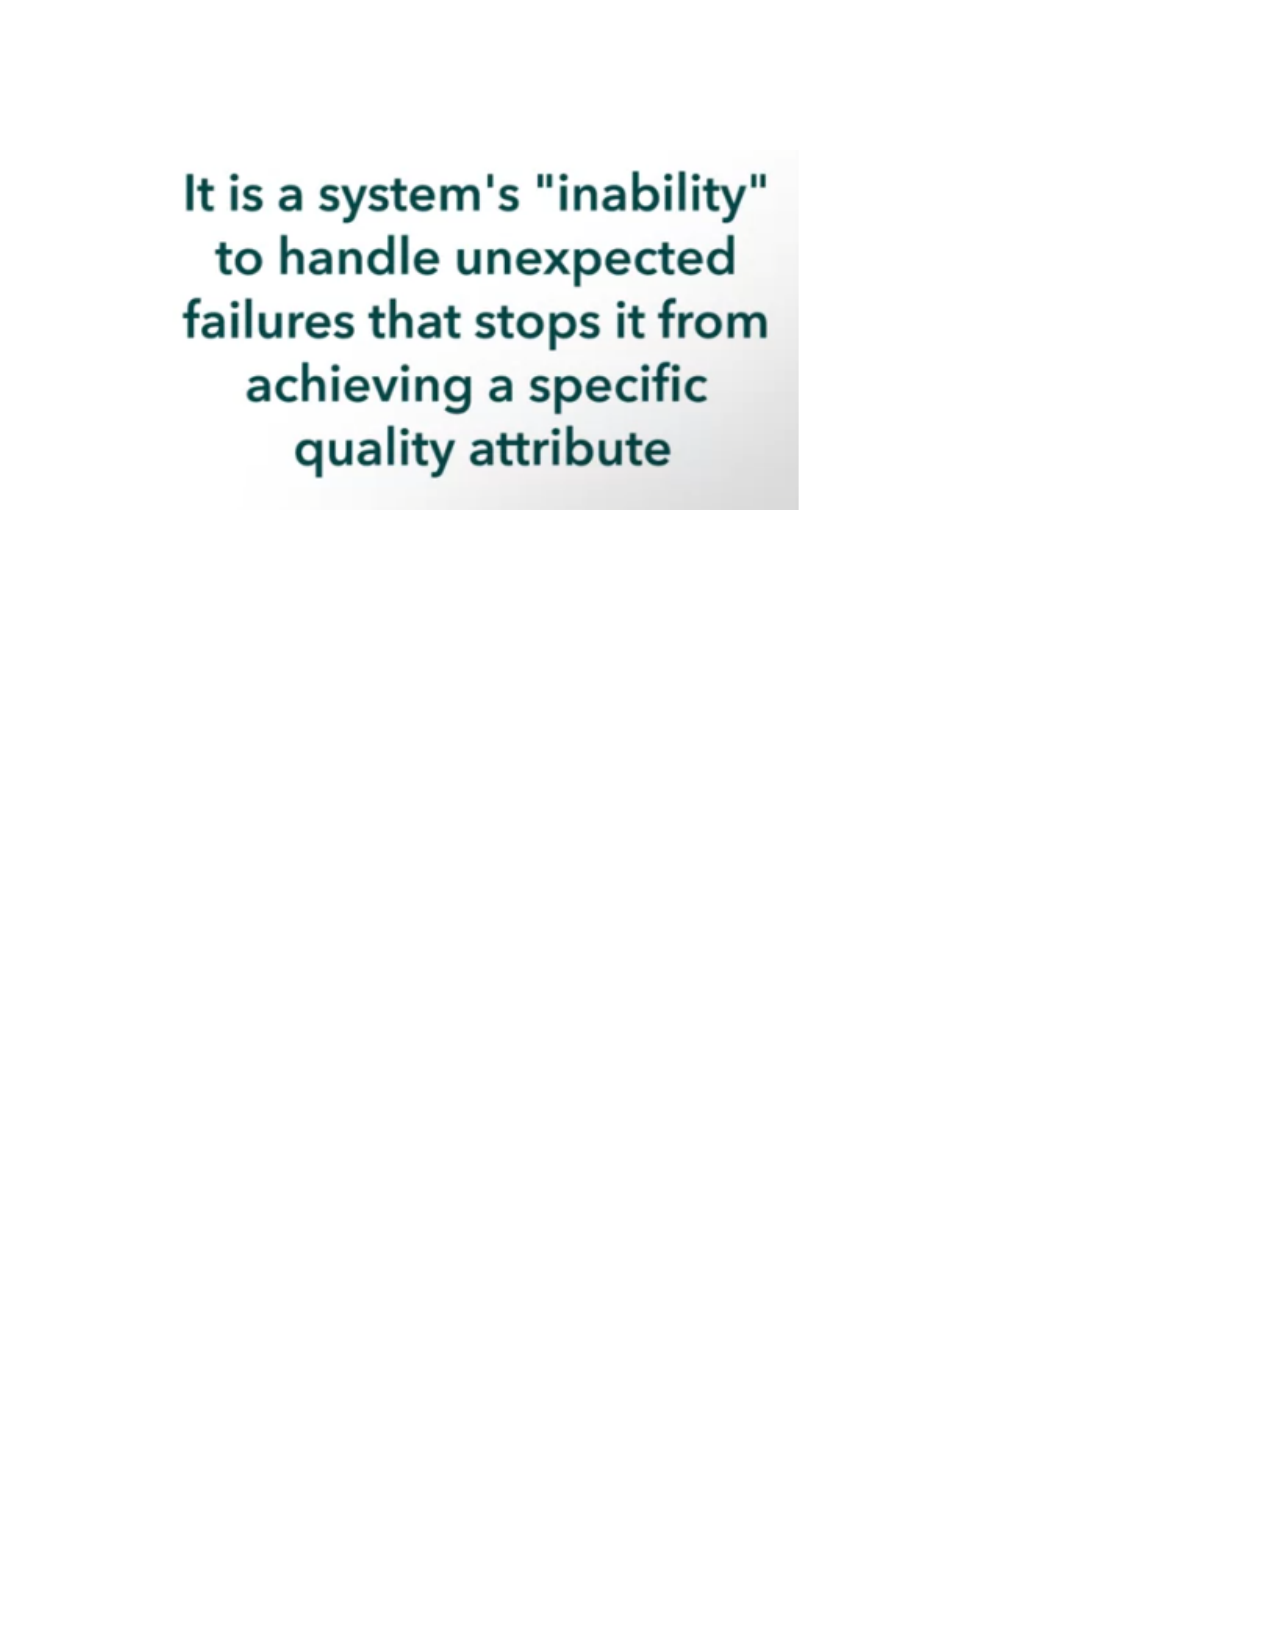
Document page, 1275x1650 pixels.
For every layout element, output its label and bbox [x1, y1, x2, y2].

picture [150, 150, 799, 510]
